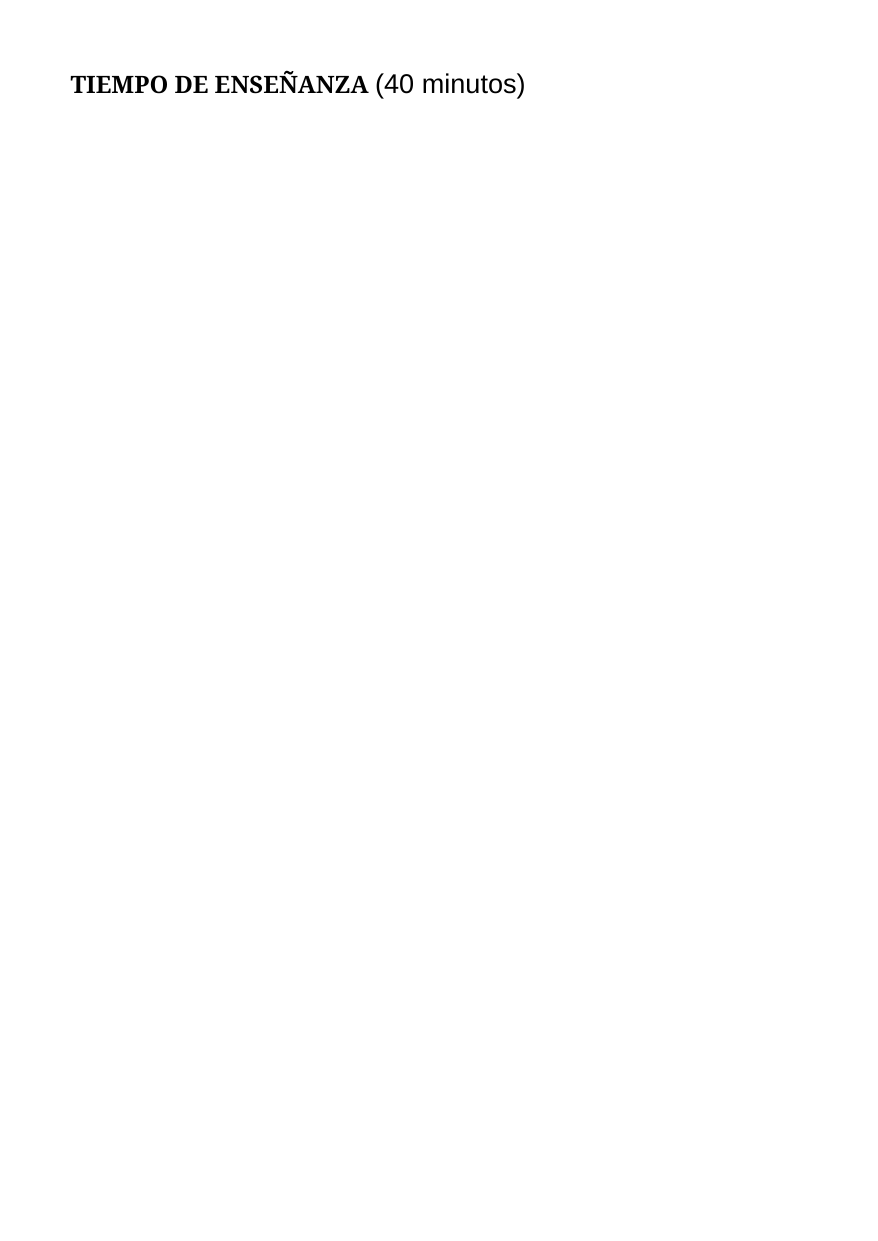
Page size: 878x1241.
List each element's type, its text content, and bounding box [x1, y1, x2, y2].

text TIEMPO DE ENSEÑANZA (40 minutos) [70, 68, 818, 101]
